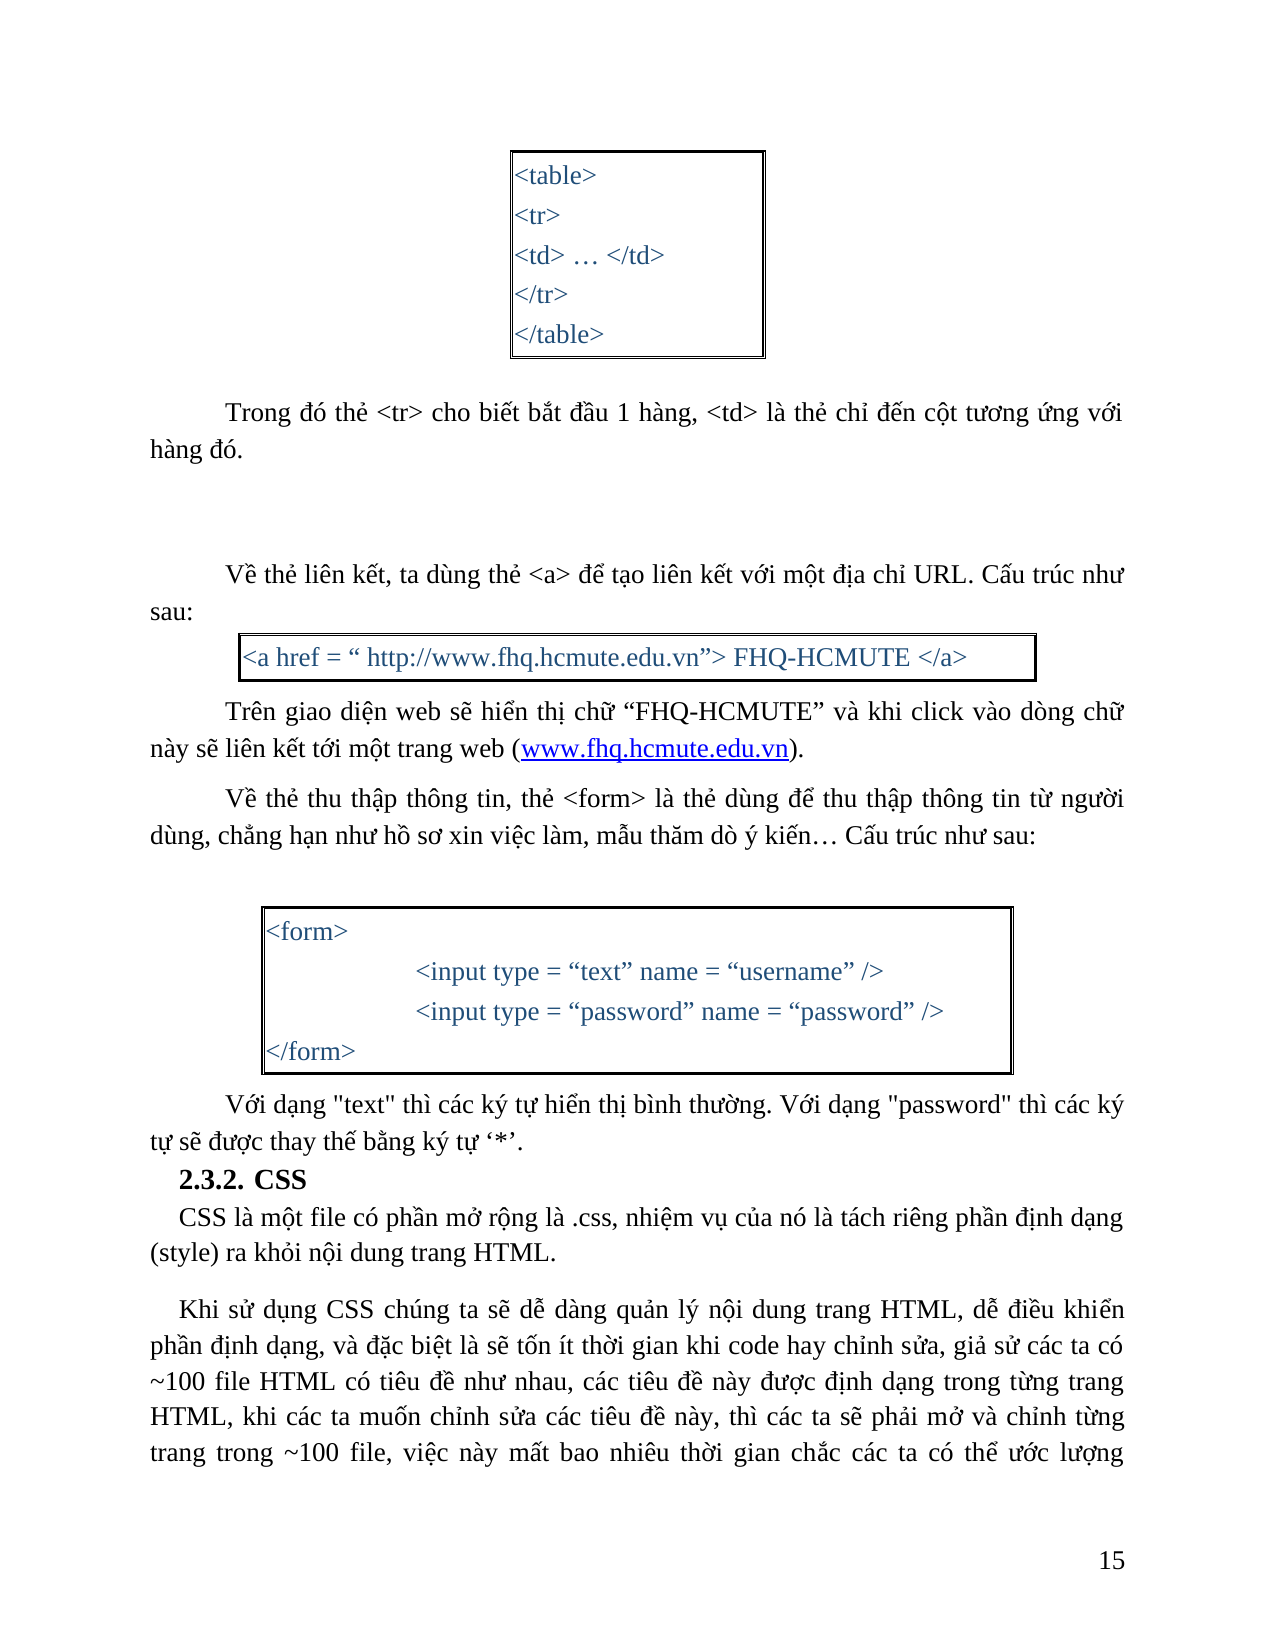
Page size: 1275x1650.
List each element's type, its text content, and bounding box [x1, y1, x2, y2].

text Trong đó thẻ <tr> cho biết bắt đầu 1 hàng, <td> là thẻ chỉ đến cột tương ứng với hàng đó. [150, 396, 1125, 465]
table_header <form> <input type = “text” name = “username” /> <input type = “password” name = “password” /> </form> [265, 909, 1010, 1072]
text Về thẻ liên kết, ta dùng thẻ <a> để tạo liên kết với một địa chỉ URL. Cấu trúc như sau: [150, 558, 1125, 626]
table_header <a href = “ http://www.fhq.hcmute.edu.vn”> FHQ-HCMUTE </a> [241, 636, 1034, 679]
list CSS [178, 1162, 1125, 1196]
text Trên giao diện web sẽ hiển thị chữ “FHQ-HCMUTE” và khi click vào dòng chữ này sẽ liên kết tới một trang web (www.fhq.hcmute.edu.vn). [150, 694, 1125, 763]
text CSS là một file có phần mở rộng là .css, nhiệm vụ của nó là tách riêng phần định dạng (style) ra khỏi nội dung trang HTML. [150, 1201, 1125, 1268]
text Về thẻ thu thập thông tin, thẻ <form> là thẻ dùng để thu thập thông tin từ người dùng, chẳng hạn như hồ sơ xin việc làm, mẫu thăm dò ý kiến… Cấu trúc như sau: [150, 782, 1125, 850]
text Với dạng "text" thì các ký tự hiển thị bình thường. Với dạng "password" thì các ký tự sẽ được thay thế bằng ký tự ‘*’. [150, 1088, 1125, 1156]
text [150, 1293, 1125, 1467]
table_header <table> <tr> <td> … </td> </tr> </table> [513, 153, 762, 356]
